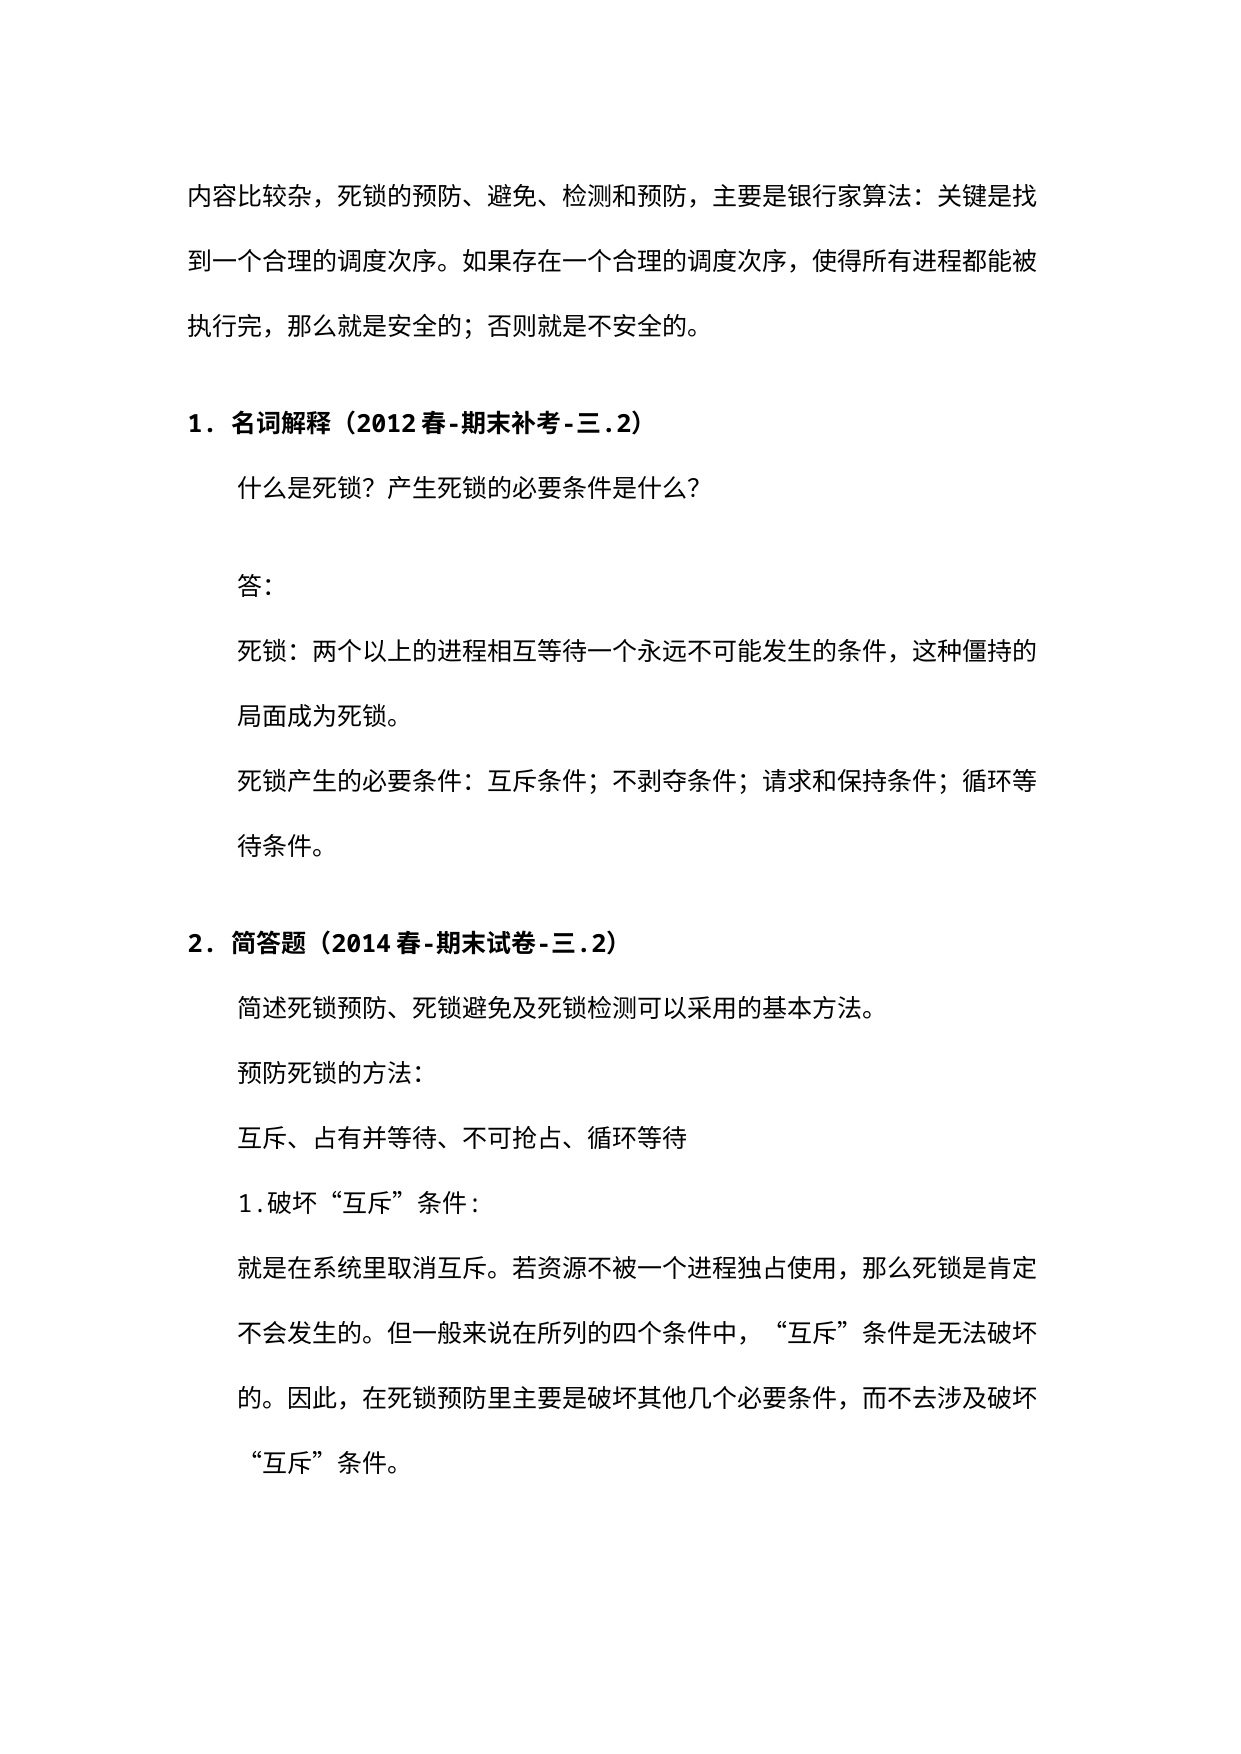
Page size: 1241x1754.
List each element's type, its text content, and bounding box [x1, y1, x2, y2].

text 预防死锁的方法： [237, 1039, 1053, 1104]
text 死锁产生的必要条件：互斥条件；不剥夺条件；请求和保持条件；循环等待条件。 [237, 747, 1053, 877]
text 答： [237, 552, 1053, 617]
text 就是在系统里取消互斥。若资源不被一个进程独占使用，那么死锁是肯定不会发生的。但一般来说在所列的四个条件中，“互斥”条件是无法破坏的。因此，在死锁预防里主要是破坏其他几个必要条件，而不去涉及破坏“互斥”条件。 [237, 1234, 1053, 1494]
text 什么是死锁？产生死锁的必要条件是什么？ [237, 454, 1053, 519]
text 简述死锁预防、死锁避免及死锁检测可以采用的基本方法。 [237, 974, 1053, 1039]
text 死锁：两个以上的进程相互等待一个永远不可能发生的条件，这种僵持的局面成为死锁。 [237, 617, 1053, 747]
list 名词解释（2012春-期末补考-三.2） [187, 389, 1053, 454]
text 内容比较杂，死锁的预防、避免、检测和预防，主要是银行家算法：关键是找到一个合理的调度次序。如果存在一个合理的调度次序，使得所有进程都能被执行完，那么就是安全的；否则就是不安全的。 [187, 162, 1053, 357]
list 简答题（2014春-期末试卷-三.2） [187, 909, 1053, 974]
text 互斥、占有并等待、不可抢占、循环等待 [237, 1104, 1053, 1169]
text 1.破坏“互斥”条件: [237, 1169, 1053, 1234]
